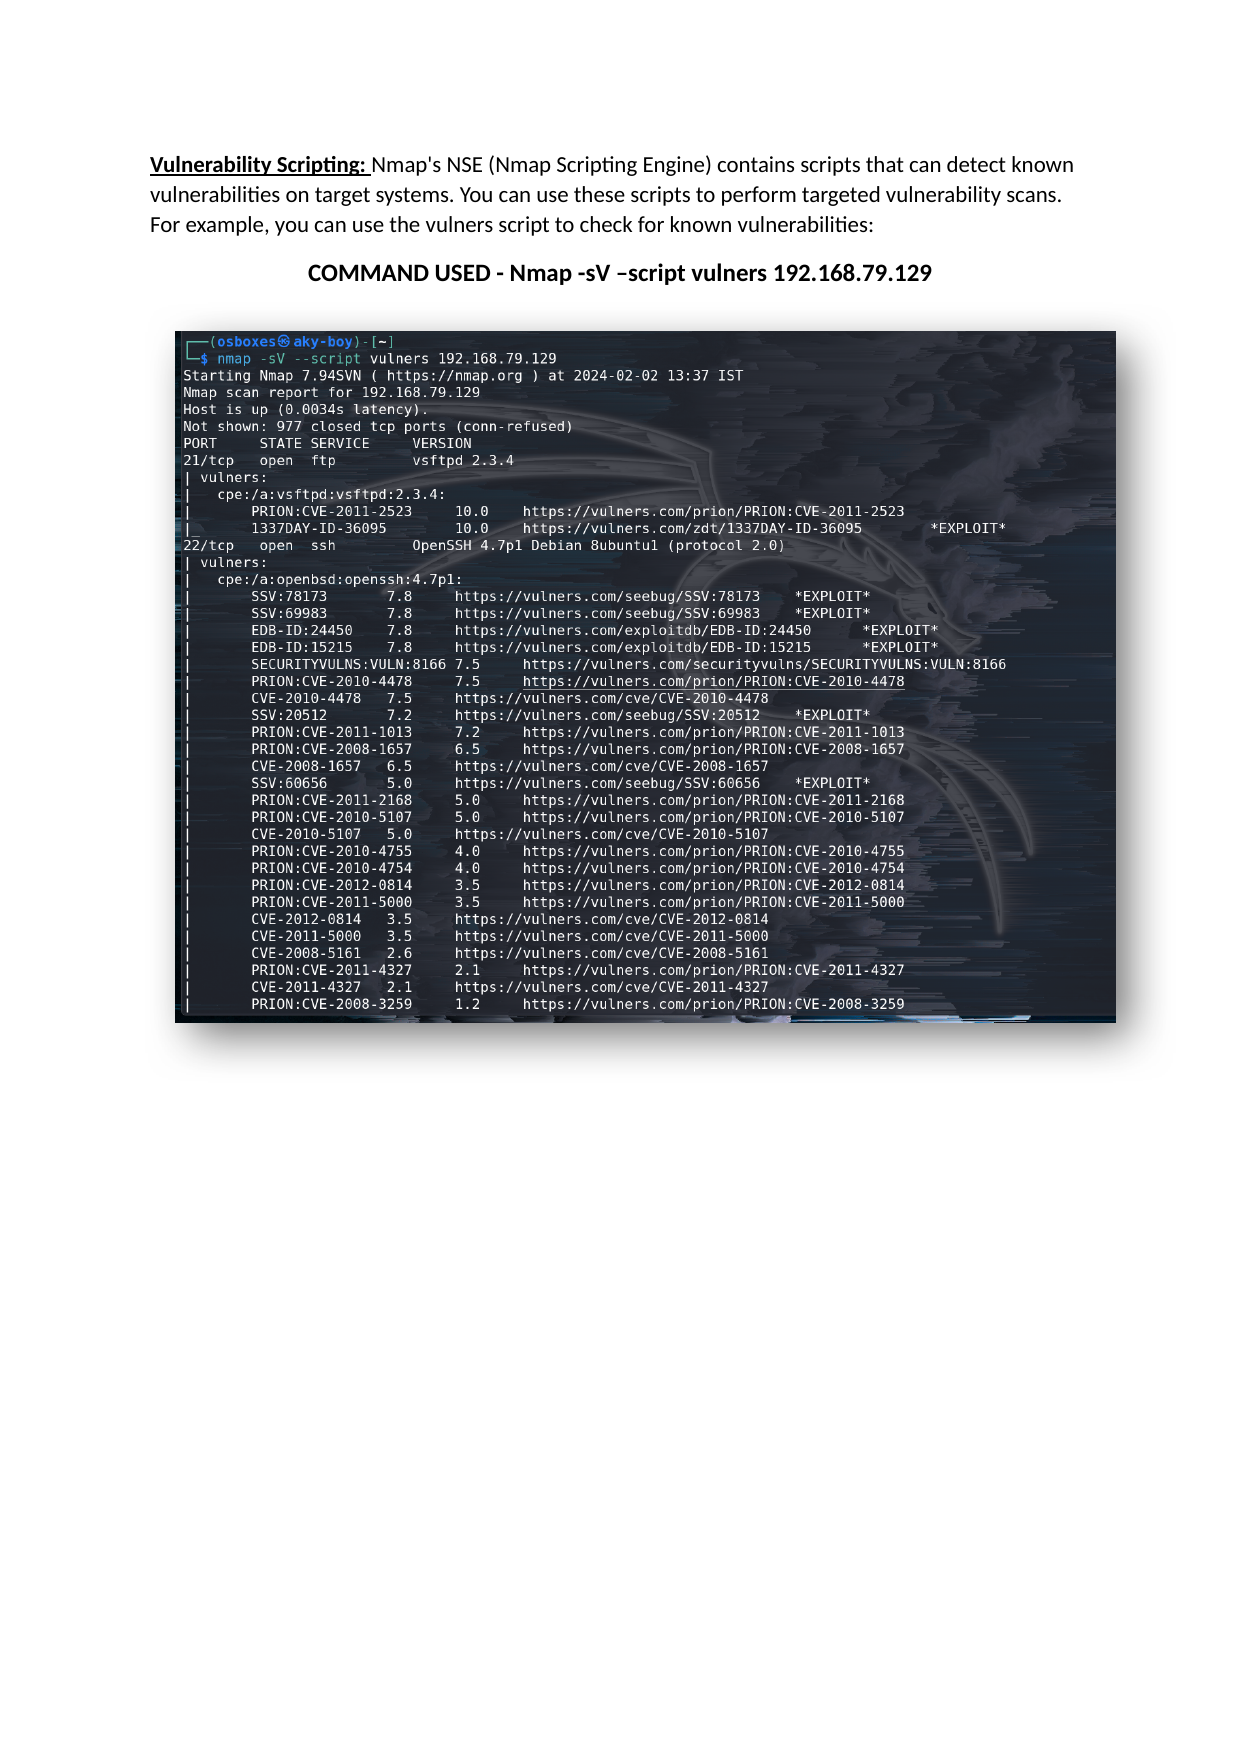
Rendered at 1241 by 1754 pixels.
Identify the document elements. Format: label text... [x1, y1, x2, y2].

text COMMAND USED - Nmap -sV –script vulners 192.168.79.129 [150, 257, 1090, 288]
text Vulnerability Scripting: Nmap's NSE (Nmap Scripting Engine) contains scripts that can detect known vulnerabilities on target systems. You can use these scripts to perform targeted vulnerability scans. For example, you can use the vulners script to check for known vulnerabilities: [150, 150, 1090, 238]
picture [175, 331, 1116, 1023]
